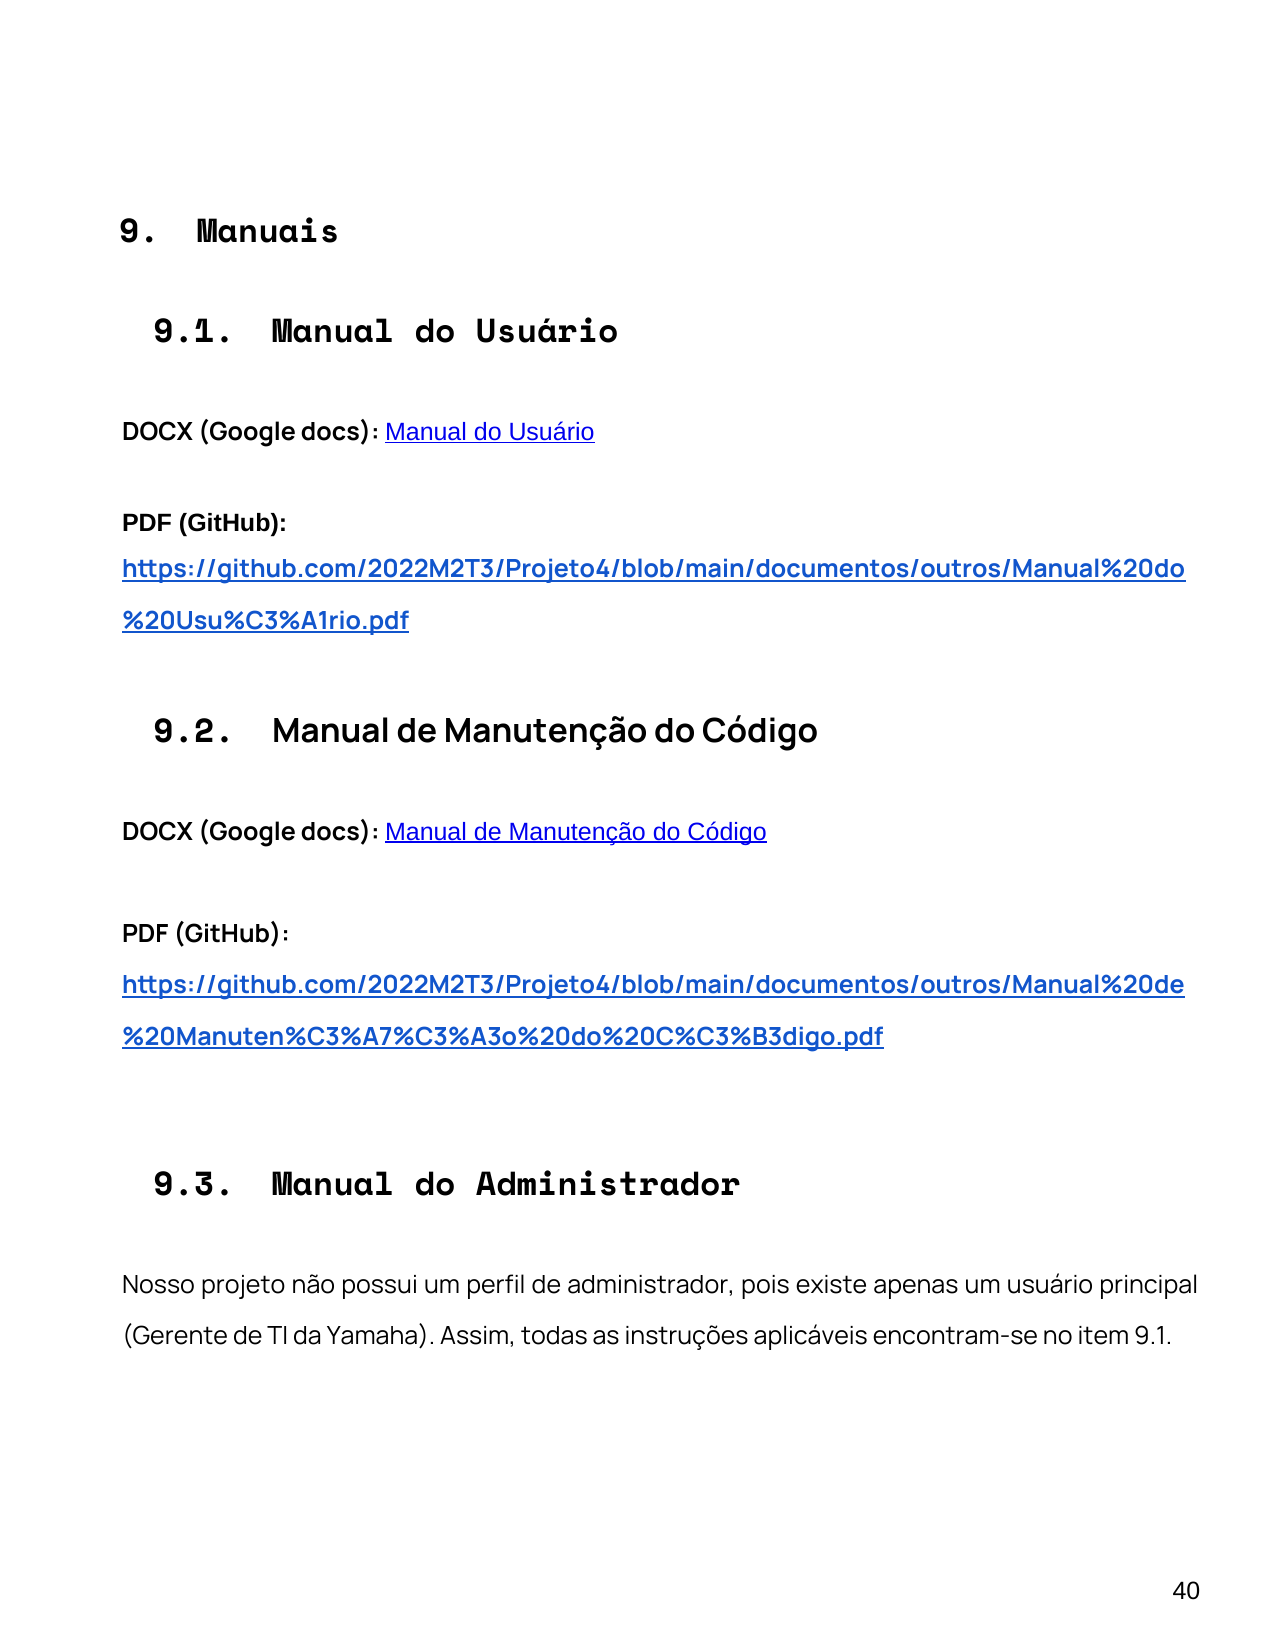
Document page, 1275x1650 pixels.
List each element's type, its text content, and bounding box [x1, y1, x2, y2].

text DOCX (Google docs): Manual de Manutenção do Código [122, 813, 1200, 847]
text PDF (GitHub): [122, 508, 1200, 537]
text Nosso projeto não possui um perfil de administrador, pois existe apenas um usuário principal (Gerente de TI da Yamaha). Assim, todas as instruções aplicáveis encontram-se no item 9.1. [122, 1266, 1200, 1352]
subtitle Manual de Manutenção do Código [234, 705, 1200, 754]
subtitle Manual do Usuário [234, 306, 1200, 355]
subtitle Manual do Administrador [234, 1158, 1200, 1208]
text DOCX (Google docs): Manual do Usuário [122, 414, 1200, 448]
text https://github.com/2022M2T3/Projeto4/blob/main/documentos/outros/Manual%20do%20Usu%C3%A1rio.pdf [122, 551, 1200, 637]
subtitle Manuais [159, 206, 1200, 255]
text PDF (GitHub): https://github.com/2022M2T3/Projeto4/blob/main/documentos/outros/Manual%20de%20Manuten%C3%A7%C3%A3o%20do%20C%C3%B3digo.pdf [122, 864, 1200, 1052]
